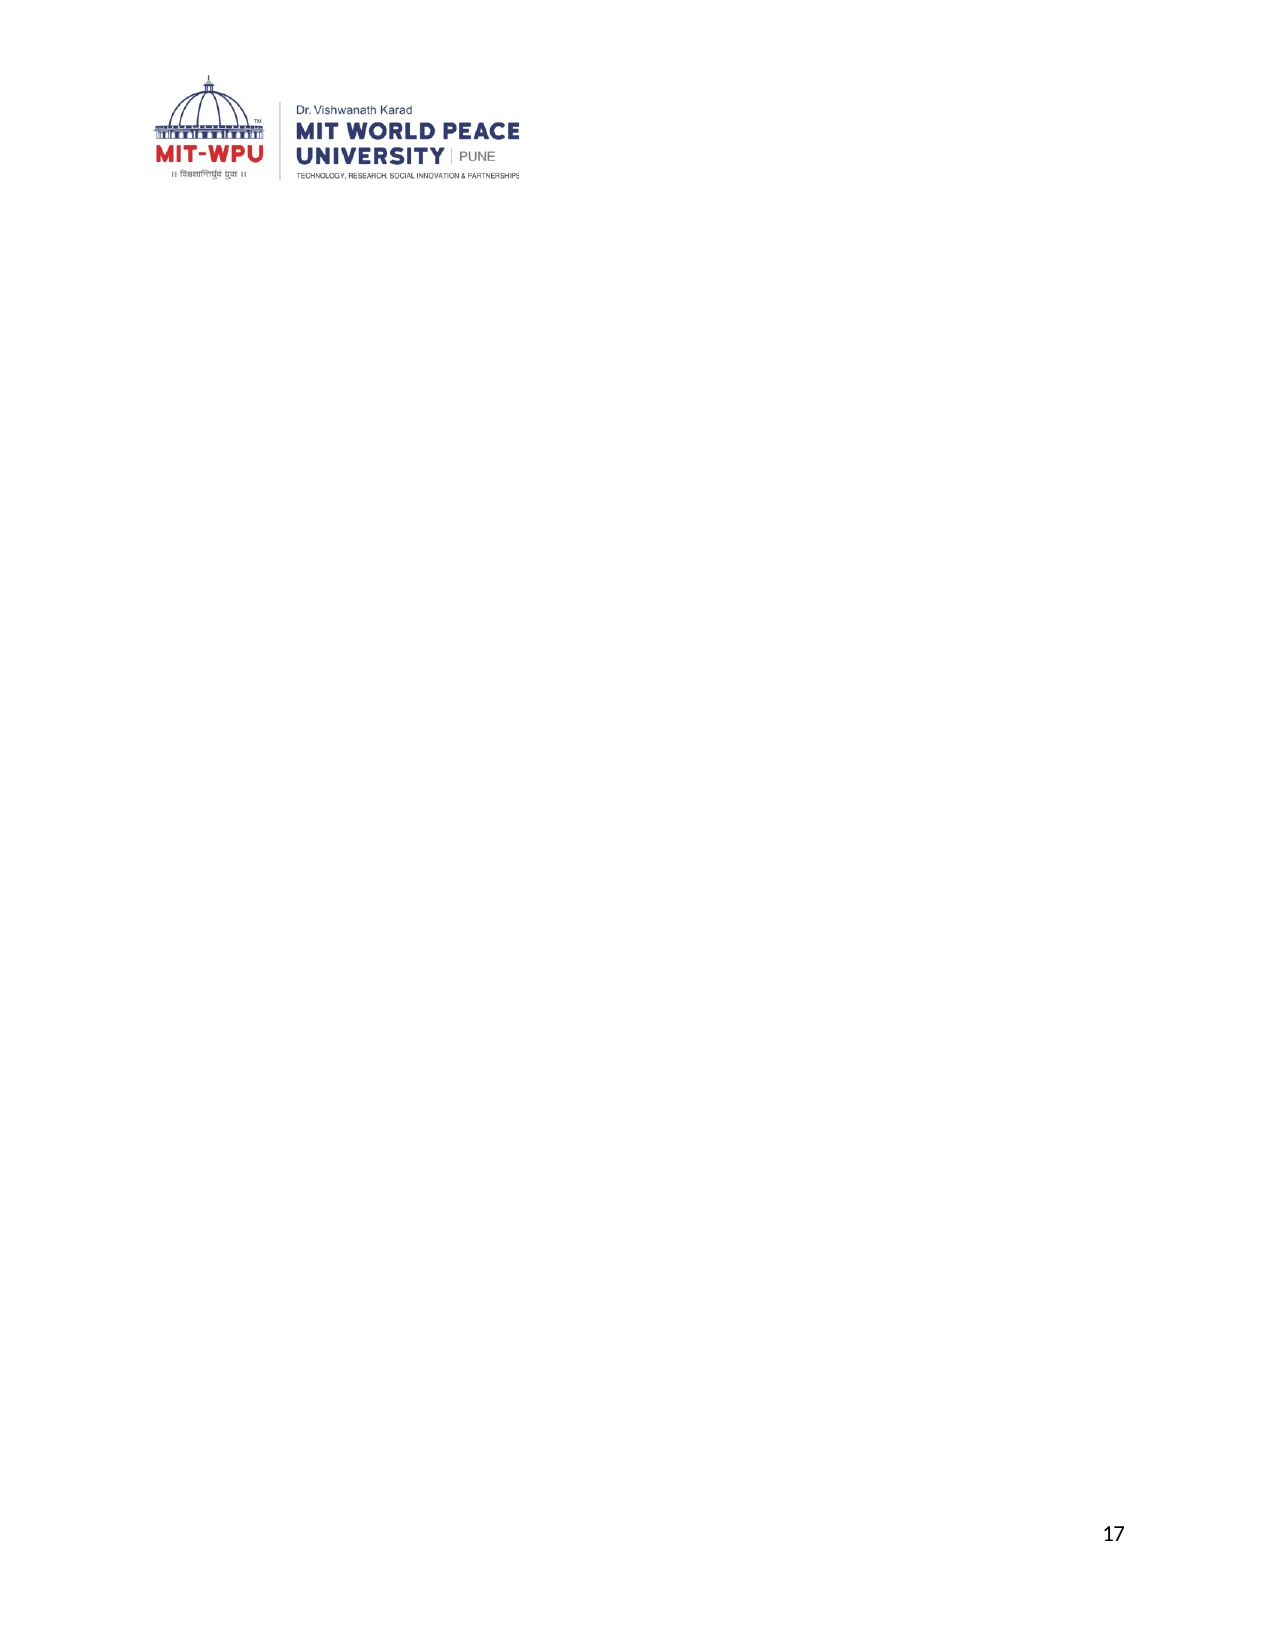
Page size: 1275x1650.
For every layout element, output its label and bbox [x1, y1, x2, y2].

picture [153, 75, 520, 180]
